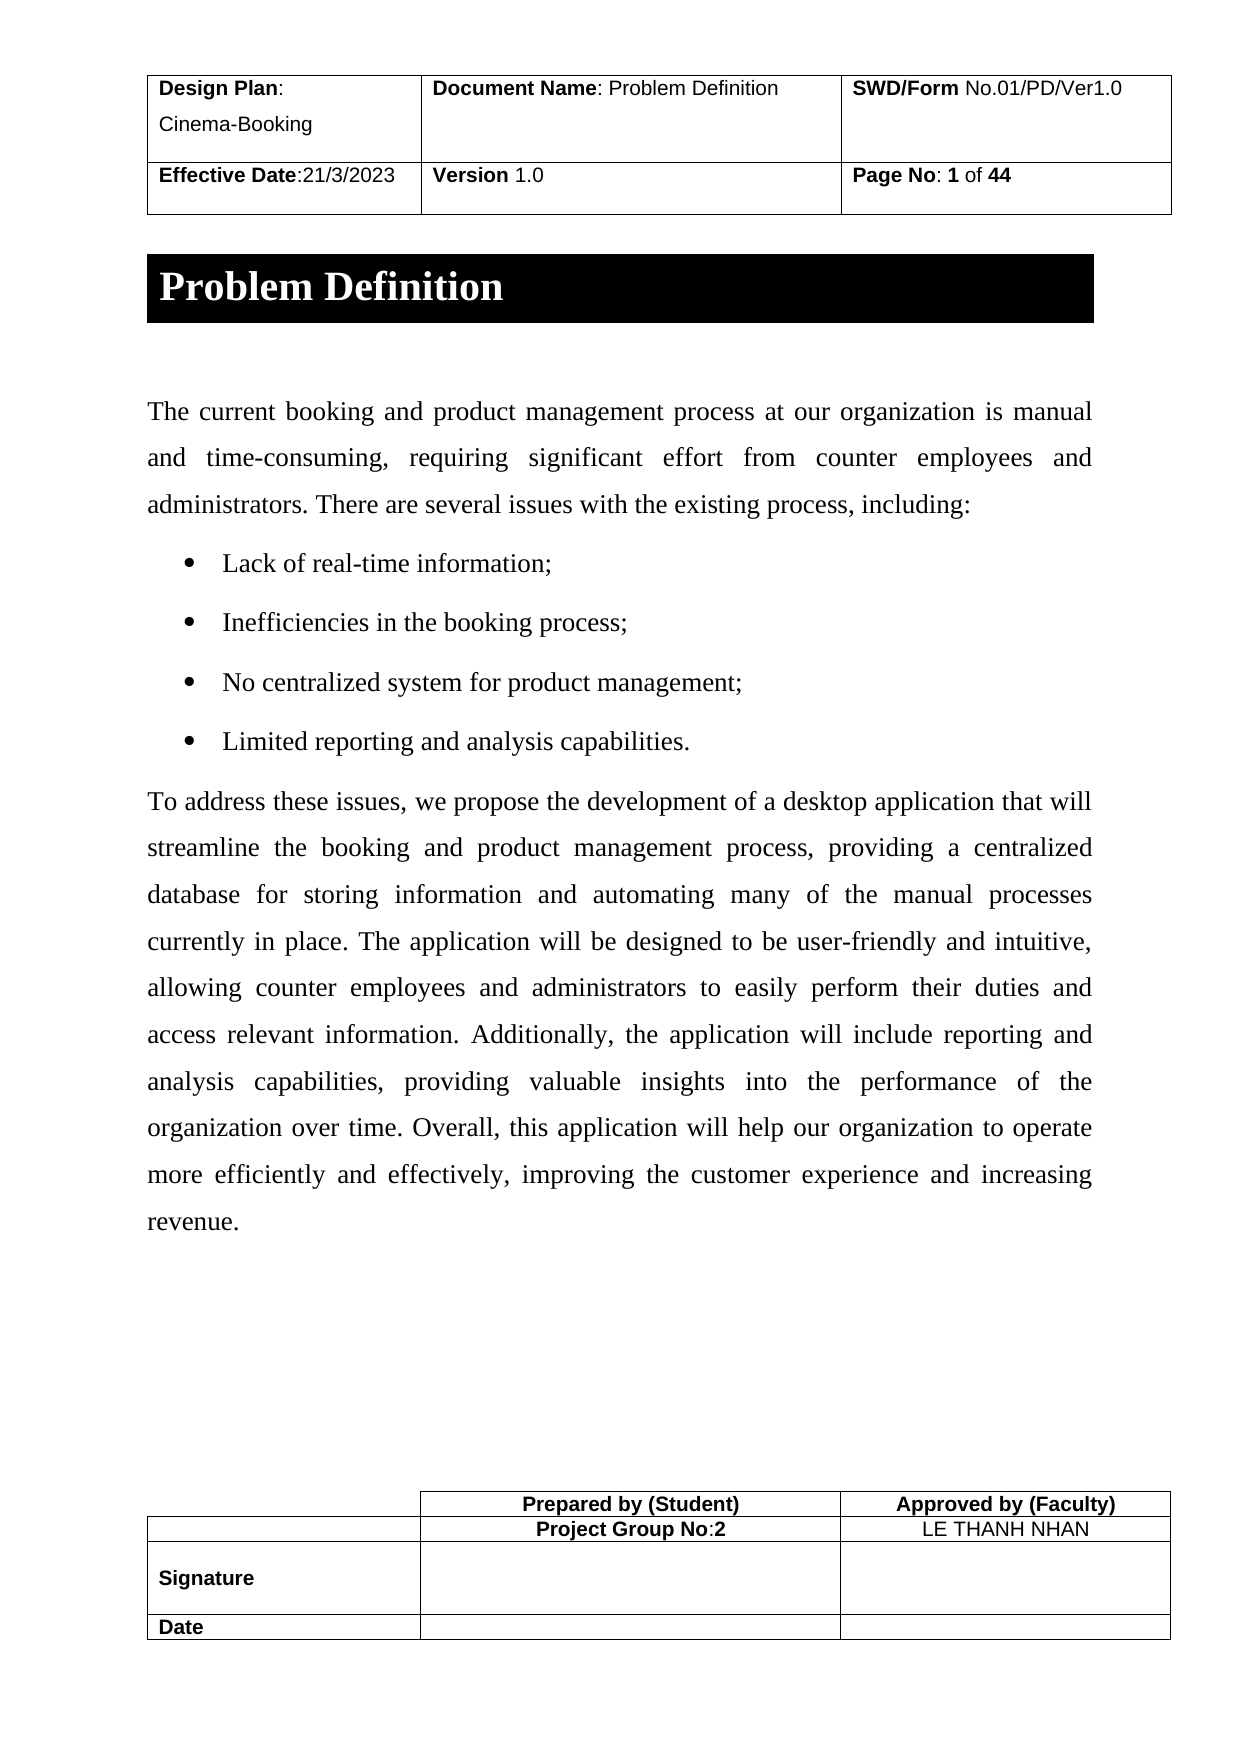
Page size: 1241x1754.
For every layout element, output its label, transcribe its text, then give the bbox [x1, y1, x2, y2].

list Inefficiencies in the booking process; [184, 606, 1093, 638]
list Lack of real-time information; [184, 547, 1093, 578]
list Limited reporting and analysis capabilities. [184, 725, 1093, 756]
text The current booking and product management process at our organization is manual and time-consuming, requiring significant effort from counter employees and administrators. There are several issues with the existing process, including: [147, 394, 1093, 519]
text To address these issues, we propose the development of a desktop application that will streamline the booking and product management process, providing a centralized database for storing information and automating many of the manual processes currently in place. The application will be designed to be user-friendly and intuitive, allowing counter employees and administrators to easily perform their duties and access relevant information. Additionally, the application will include reporting and analysis capabilities, providing valuable insights into the performance of the organization over time. Overall, this application will help our organization to operate more efficiently and effectively, improving the customer experience and increasing revenue. [147, 784, 1093, 1236]
table_header Problem Definition [148, 255, 1093, 322]
list No centralized system for product management; [184, 666, 1093, 697]
